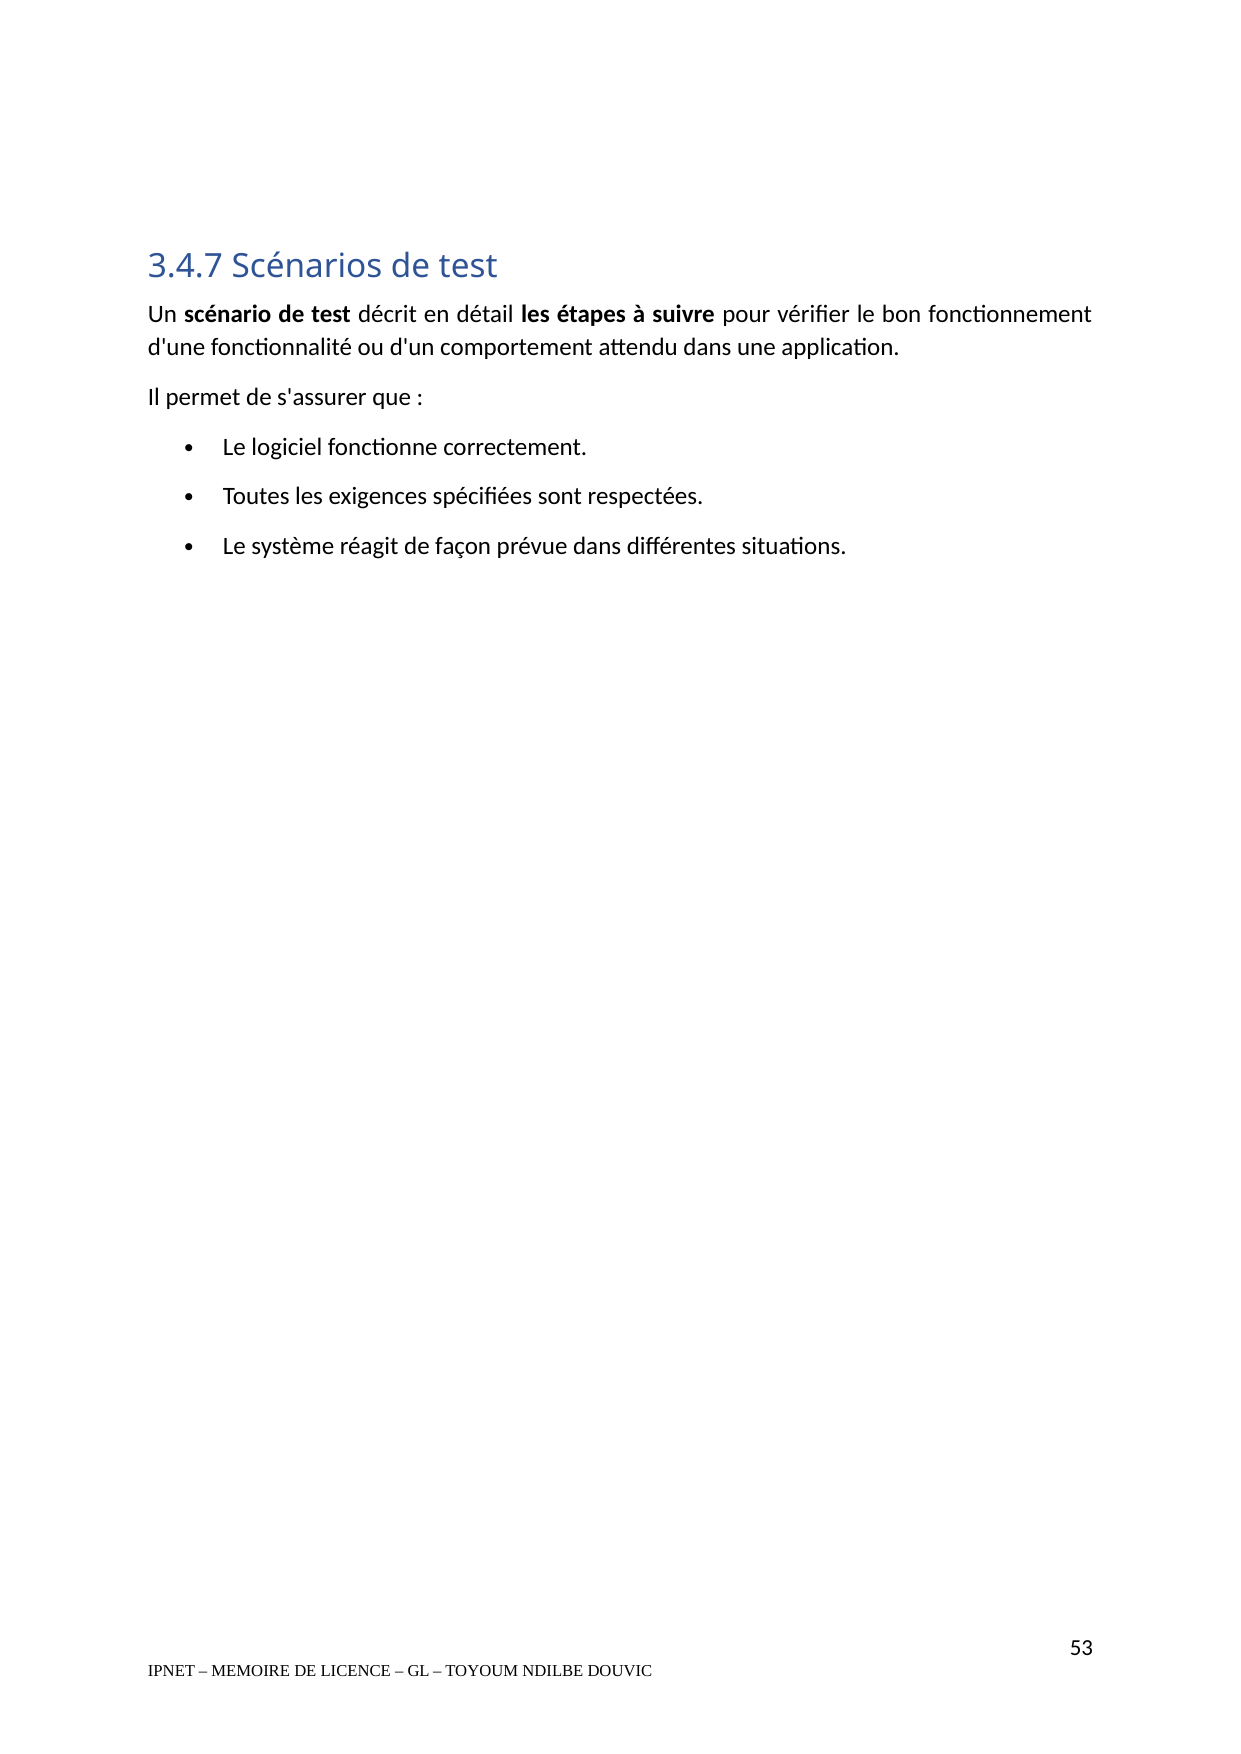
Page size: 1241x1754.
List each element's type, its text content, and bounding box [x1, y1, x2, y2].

text Un scénario de test décrit en détail les étapes à suivre pour vérifier le bon fonctionnement d'une fonctionnalité ou d'un comportement attendu dans une application. [148, 299, 1093, 362]
subtitle 3.4.7 Scénarios de test [148, 241, 1093, 287]
list Toutes les exigences spécifiées sont respectées. [185, 480, 1093, 511]
list Le logiciel fonctionne correctement. [185, 431, 1093, 461]
text Il permet de s'assurer que : [148, 381, 1093, 412]
list Le système réagit de façon prévue dans différentes situations. [185, 530, 1093, 560]
